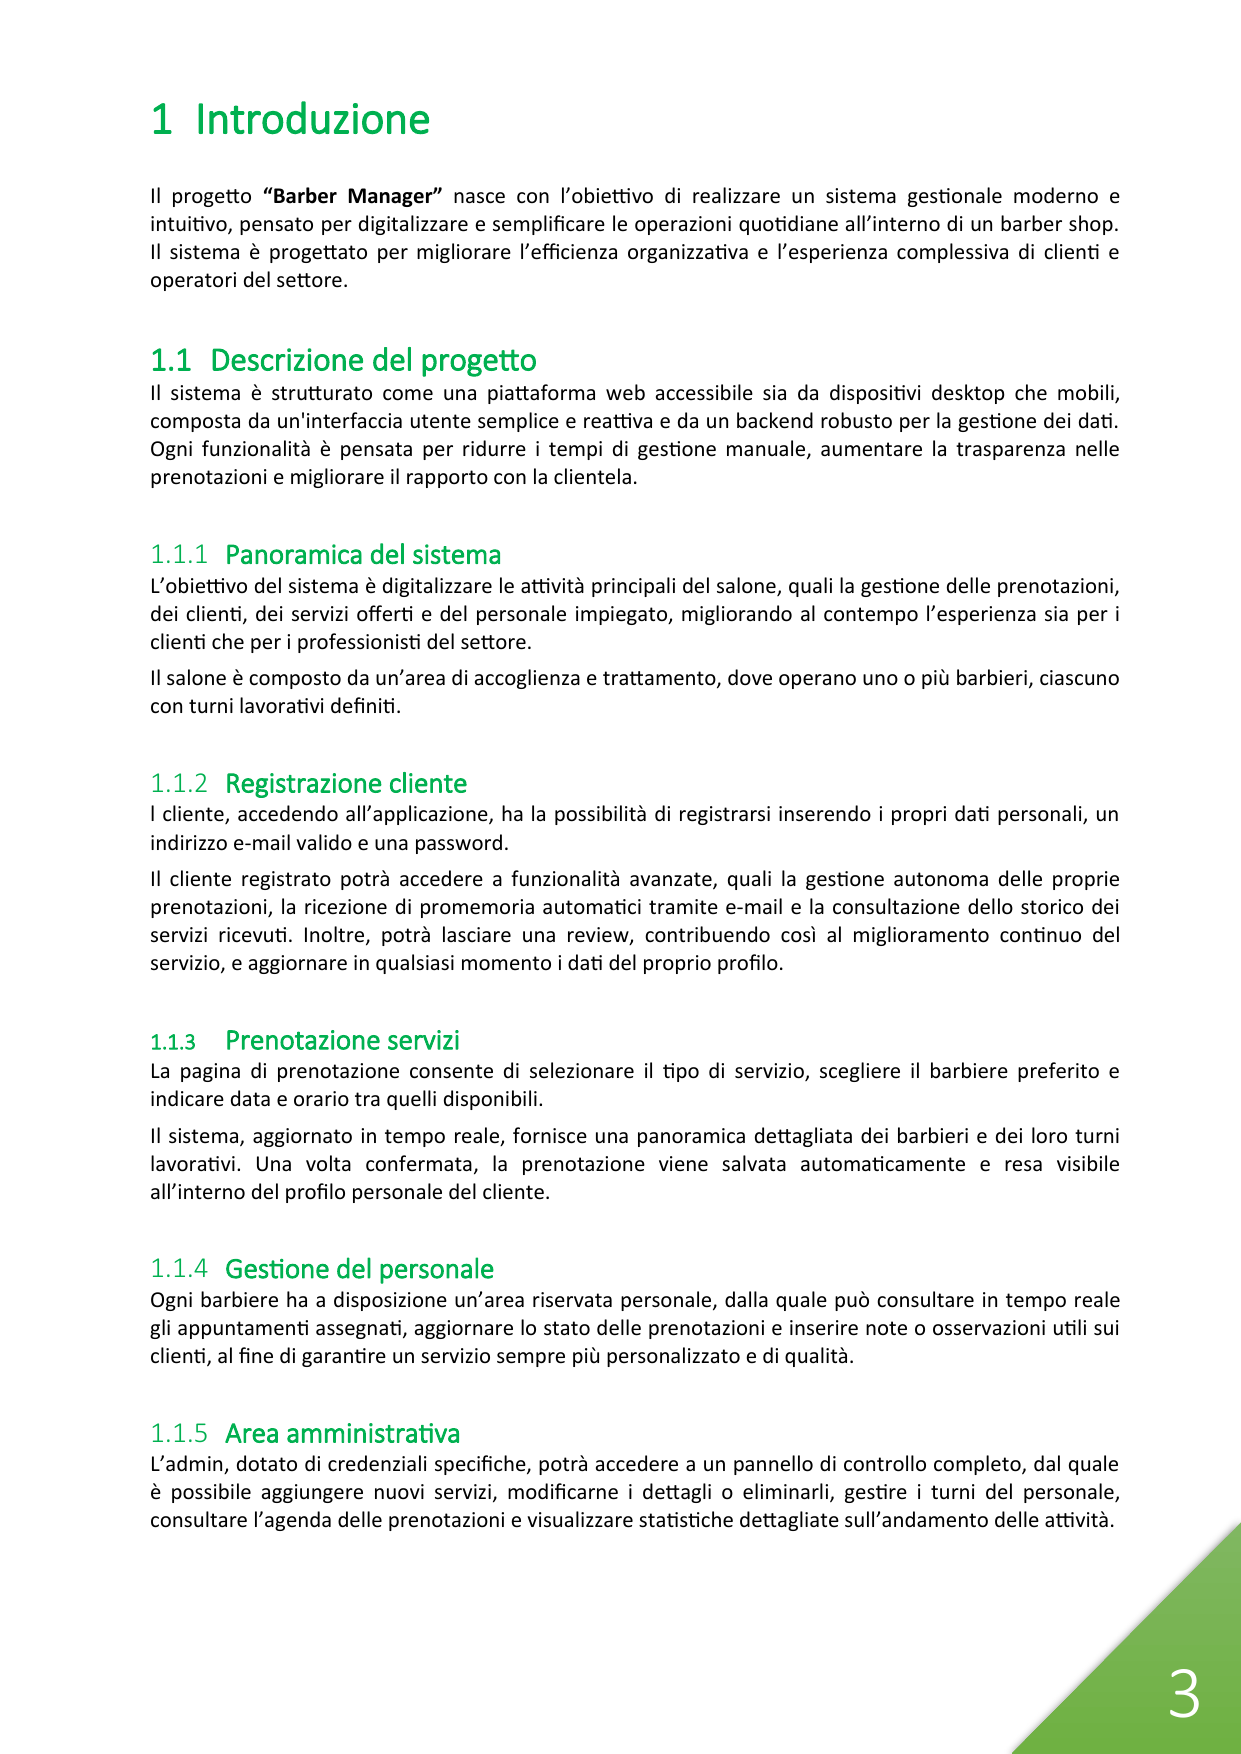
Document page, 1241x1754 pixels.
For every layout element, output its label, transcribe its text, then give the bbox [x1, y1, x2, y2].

text Il salone è composto da un’area di accoglienza e trattamento, dove operano uno o più barbieri, ciascuno con turni lavorativi definiti. [150, 663, 1122, 719]
text Il cliente registrato potrà accedere a funzionalità avanzate, quali la gestione autonoma delle proprie prenotazioni, la ricezione di promemoria automatici tramite e-mail e la consultazione dello storico dei servizi ricevuti. Inoltre, potrà lasciare una review, contribuendo così al miglioramento continuo del servizio, e aggiornare in qualsiasi momento i dati del proprio profilo. [150, 864, 1122, 976]
subtitle Prenotazione servizi [150, 1021, 1122, 1056]
text Il progetto “Barber Manager” nasce con l’obiettivo di realizzare un sistema gestionale moderno e intuitivo, pensato per digitalizzare e semplificare le operazioni quotidiane all’interno di un barber shop. Il sistema è progettato per migliorare l’efficienza organizzativa e l’esperienza complessiva di clienti e operatori del settore. [150, 181, 1122, 293]
subtitle Descrizione del progetto [150, 338, 1122, 378]
subtitle Panoramica del sistema [150, 535, 1122, 571]
text Il sistema, aggiornato in tempo reale, fornisce una panoramica dettagliata dei barbieri e dei loro turni lavorativi. Una volta confermata, la prenotazione viene salvata automaticamente e resa visibile all’interno del profilo personale del cliente. [150, 1121, 1122, 1205]
text L’obiettivo del sistema è digitalizzare le attività principali del salone, quali la gestione delle prenotazioni, dei clienti, dei servizi offerti e del personale impiegato, migliorando al contempo l’esperienza sia per i clienti che per i professionisti del settore. [150, 571, 1122, 655]
subtitle Introduzione [150, 89, 1122, 144]
text Il sistema è strutturato come una piattaforma web accessibile sia da dispositivi desktop che mobili, composta da un'interfaccia utente semplice e reattiva e da un backend robusto per la gestione dei dati. Ogni funzionalità è pensata per ridurre i tempi di gestione manuale, aumentare la trasparenza nelle prenotazioni e migliorare il rapporto con la clientela. [150, 378, 1122, 491]
text Ogni barbiere ha a disposizione un’area riservata personale, dalla quale può consultare in tempo reale gli appuntamenti assegnati, aggiornare lo stato delle prenotazioni e inserire note o osservazioni utili sui clienti, al fine di garantire un servizio sempre più personalizzato e di qualità. [150, 1285, 1122, 1369]
text L’admin, dotato di credenziali specifiche, potrà accedere a un pannello di controllo completo, dal quale è possibile aggiungere nuovi servizi, modificarne i dettagli o eliminarli, gestire i turni del personale, consultare l’agenda delle prenotazioni e visualizzare statistiche dettagliate sull’andamento delle attività. [150, 1449, 1122, 1533]
text La pagina di prenotazione consente di selezionare il tipo di servizio, scegliere il barbiere preferito e indicare data e orario tra quelli disponibili. [150, 1056, 1122, 1112]
subtitle Gestione del personale [150, 1249, 1122, 1285]
text l cliente, accedendo all’applicazione, ha la possibilità di registrarsi inserendo i propri dati personali, un indirizzo e-mail valido e una password. [150, 799, 1122, 856]
subtitle Registrazione cliente [150, 764, 1122, 799]
subtitle Area amministrativa [150, 1414, 1122, 1449]
